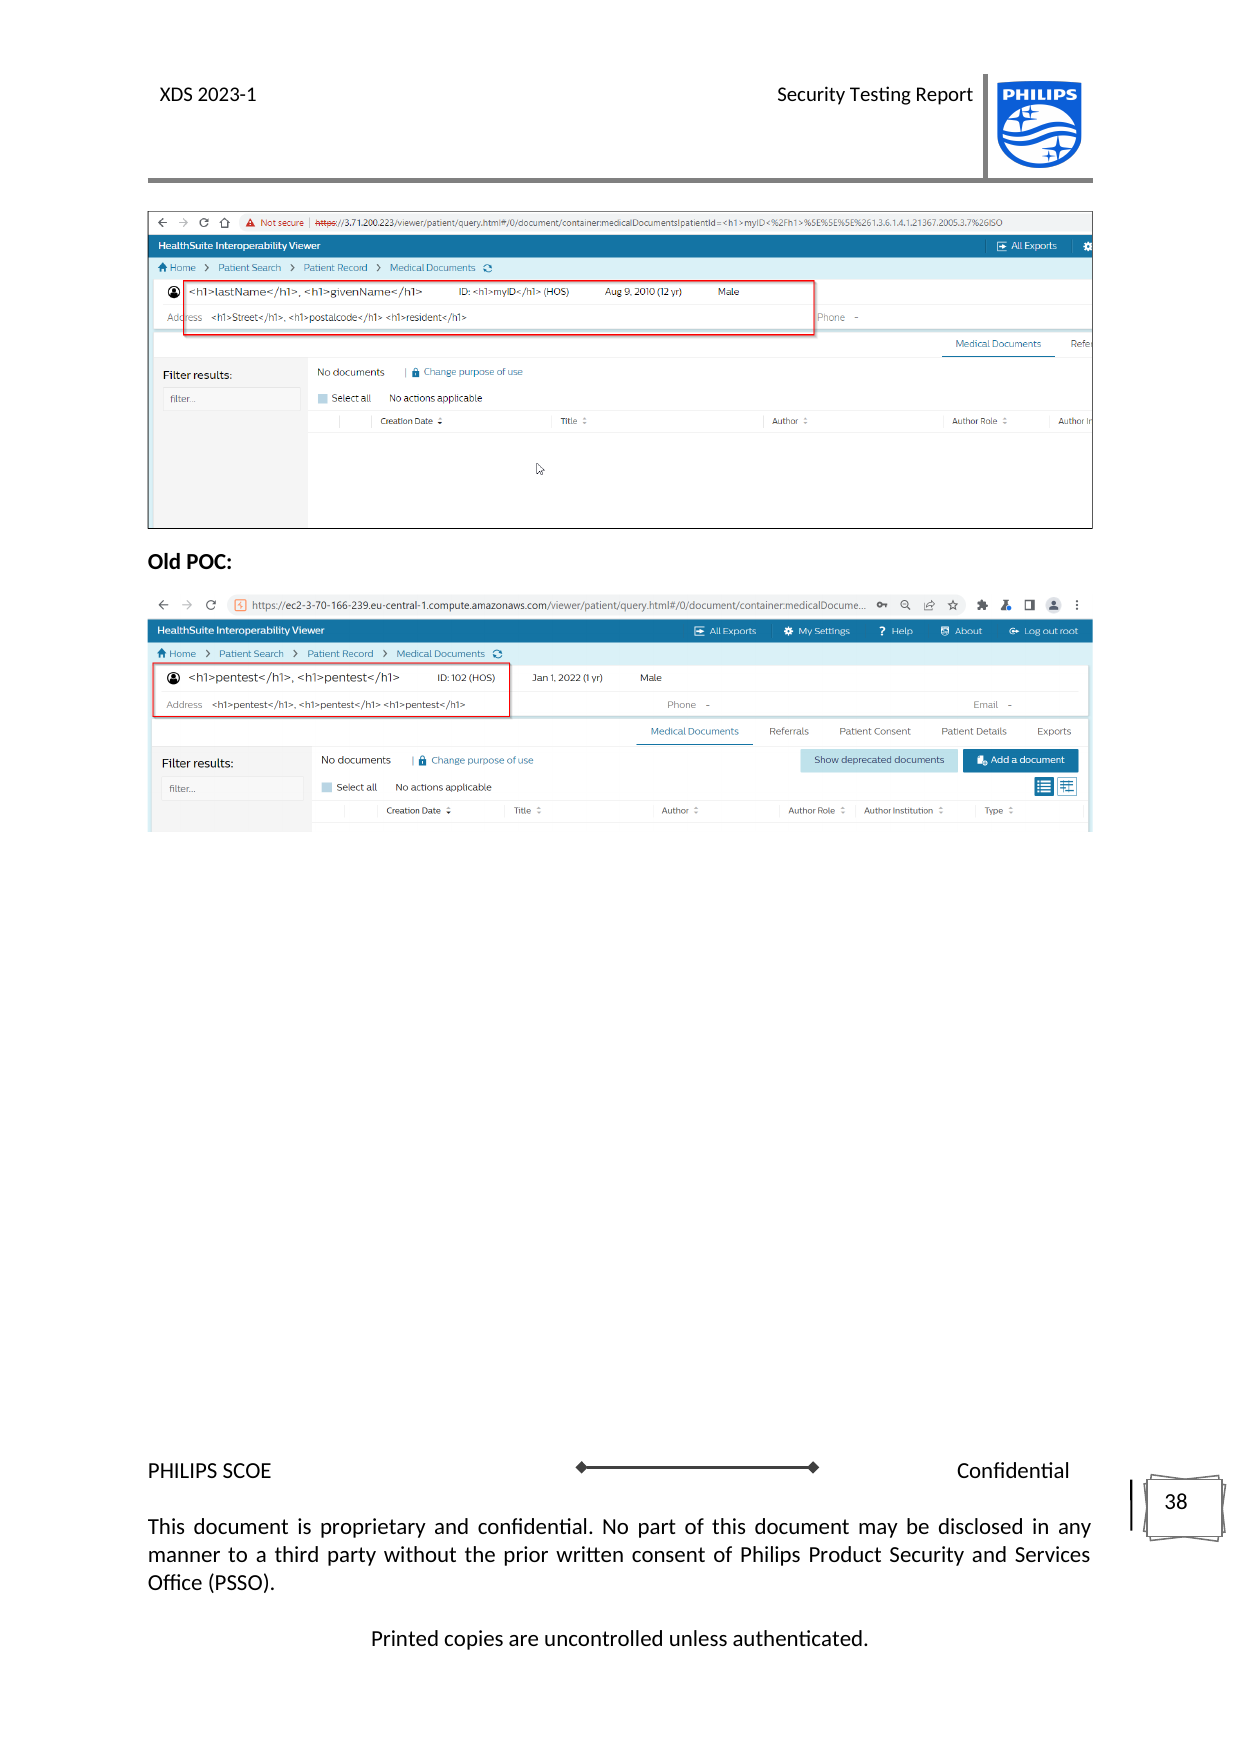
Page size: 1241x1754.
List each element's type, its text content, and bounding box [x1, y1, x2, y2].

text Old POC: [148, 547, 1093, 576]
picture [147, 211, 1093, 529]
picture [147, 594, 1093, 832]
picture [997, 81, 1082, 168]
